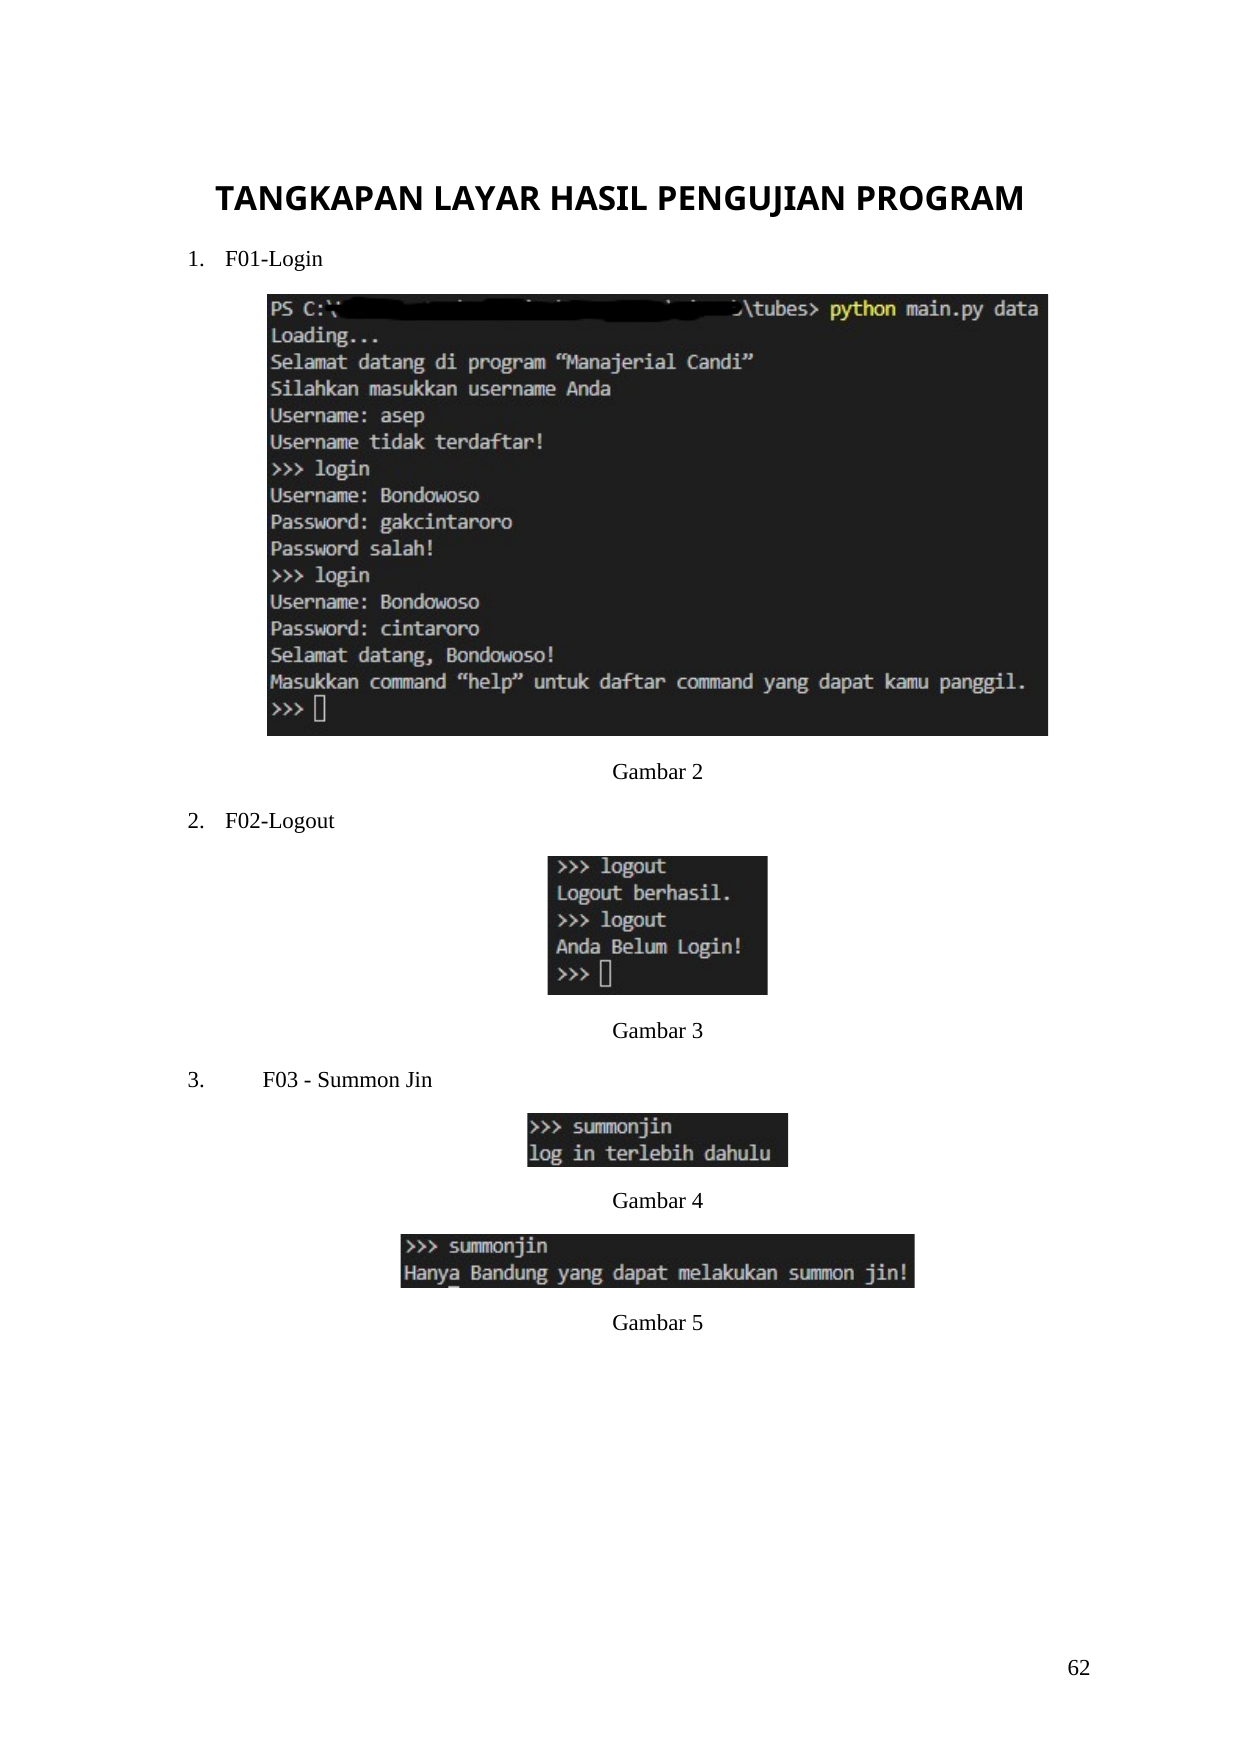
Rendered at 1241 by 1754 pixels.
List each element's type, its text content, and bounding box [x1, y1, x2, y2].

picture [267, 294, 1049, 736]
list F01-Login [187, 245, 1090, 272]
picture [547, 856, 768, 995]
text Gambar 4 [225, 1188, 1090, 1214]
list F02-Logout [187, 807, 1090, 834]
picture [527, 1113, 789, 1167]
list F03 - Summon Jin [187, 1066, 1090, 1093]
subtitle TANGKAPAN LAYAR HASIL PENGUJIAN PROGRAM [150, 175, 1090, 220]
text Gambar 3 [225, 1017, 1090, 1043]
text Gambar 5 [225, 1309, 1090, 1335]
text Gambar 2 [225, 758, 1090, 784]
picture [400, 1234, 915, 1288]
